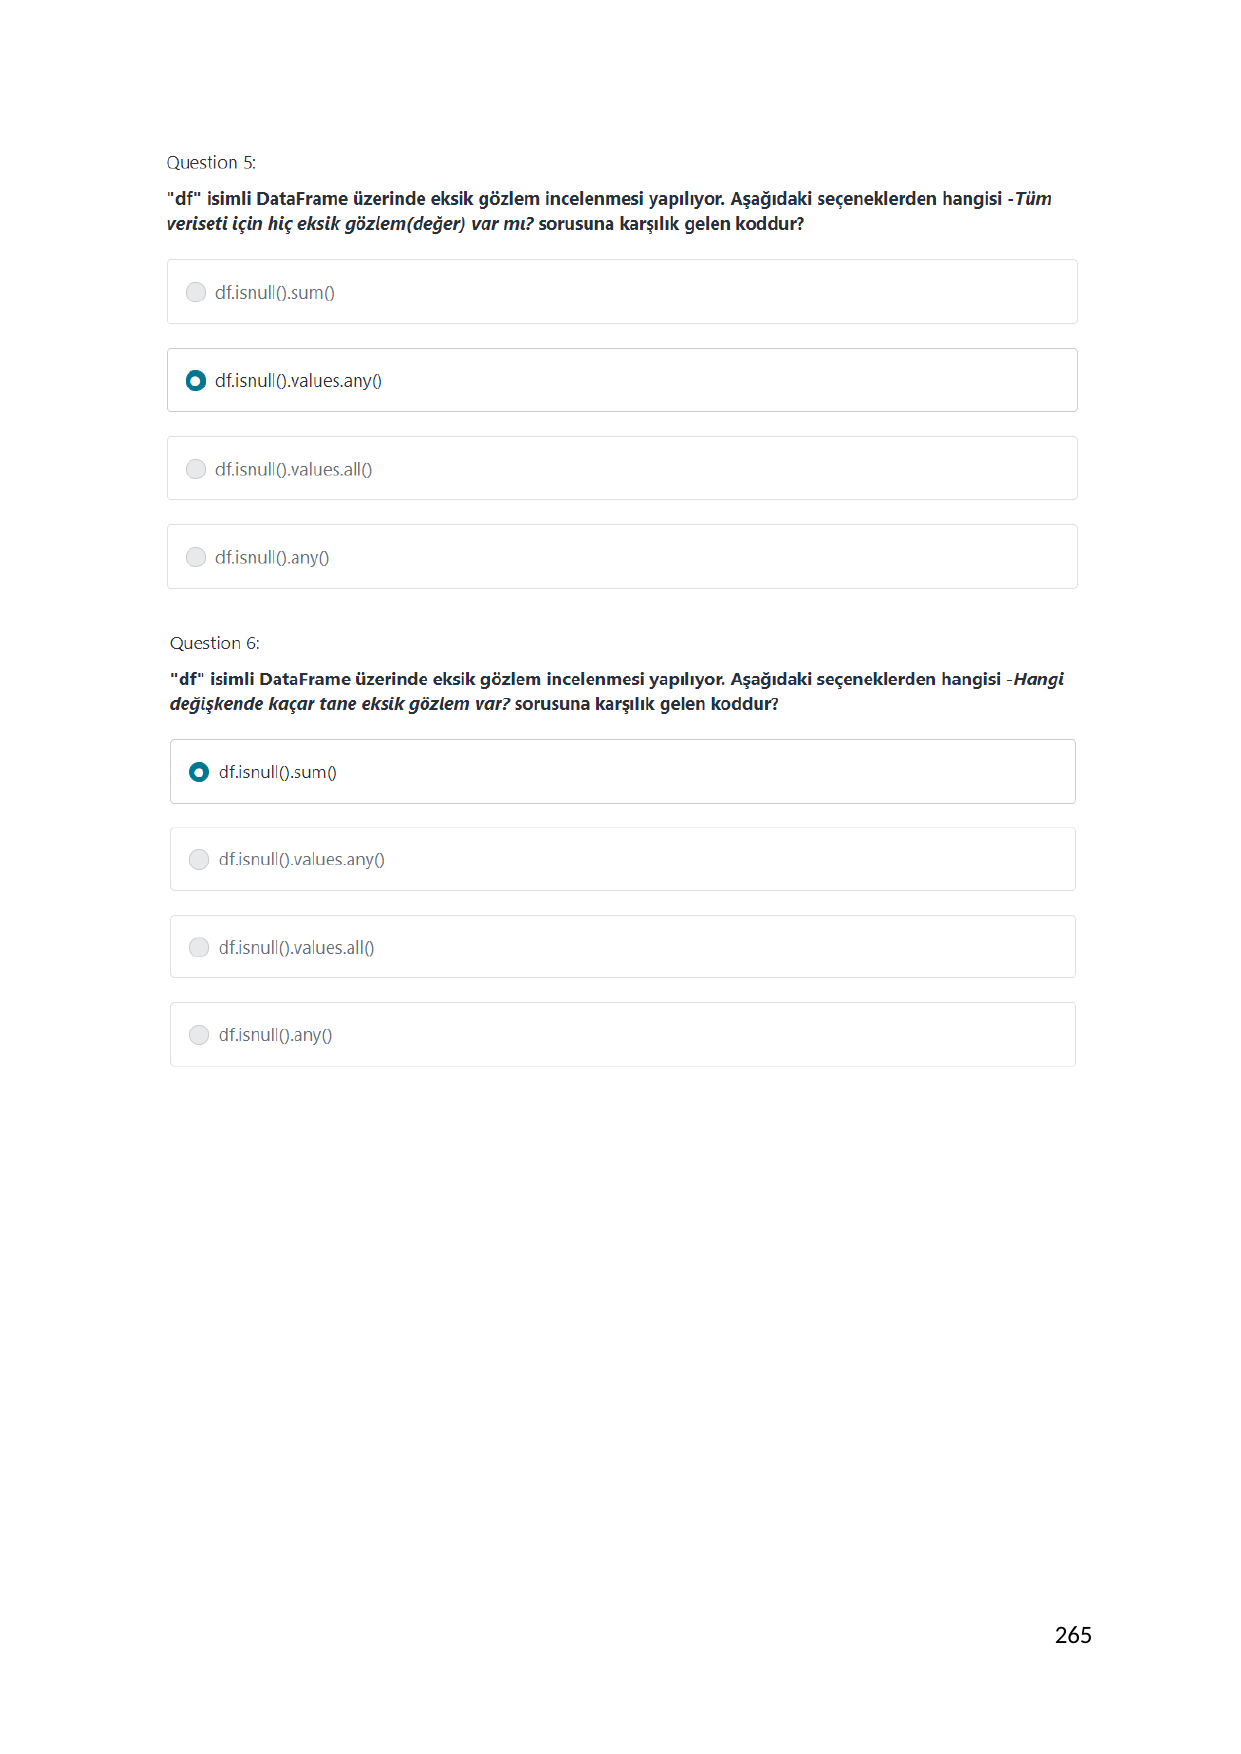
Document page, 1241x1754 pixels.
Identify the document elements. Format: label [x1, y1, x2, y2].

picture [147, 625, 1093, 1085]
picture [147, 147, 1093, 607]
